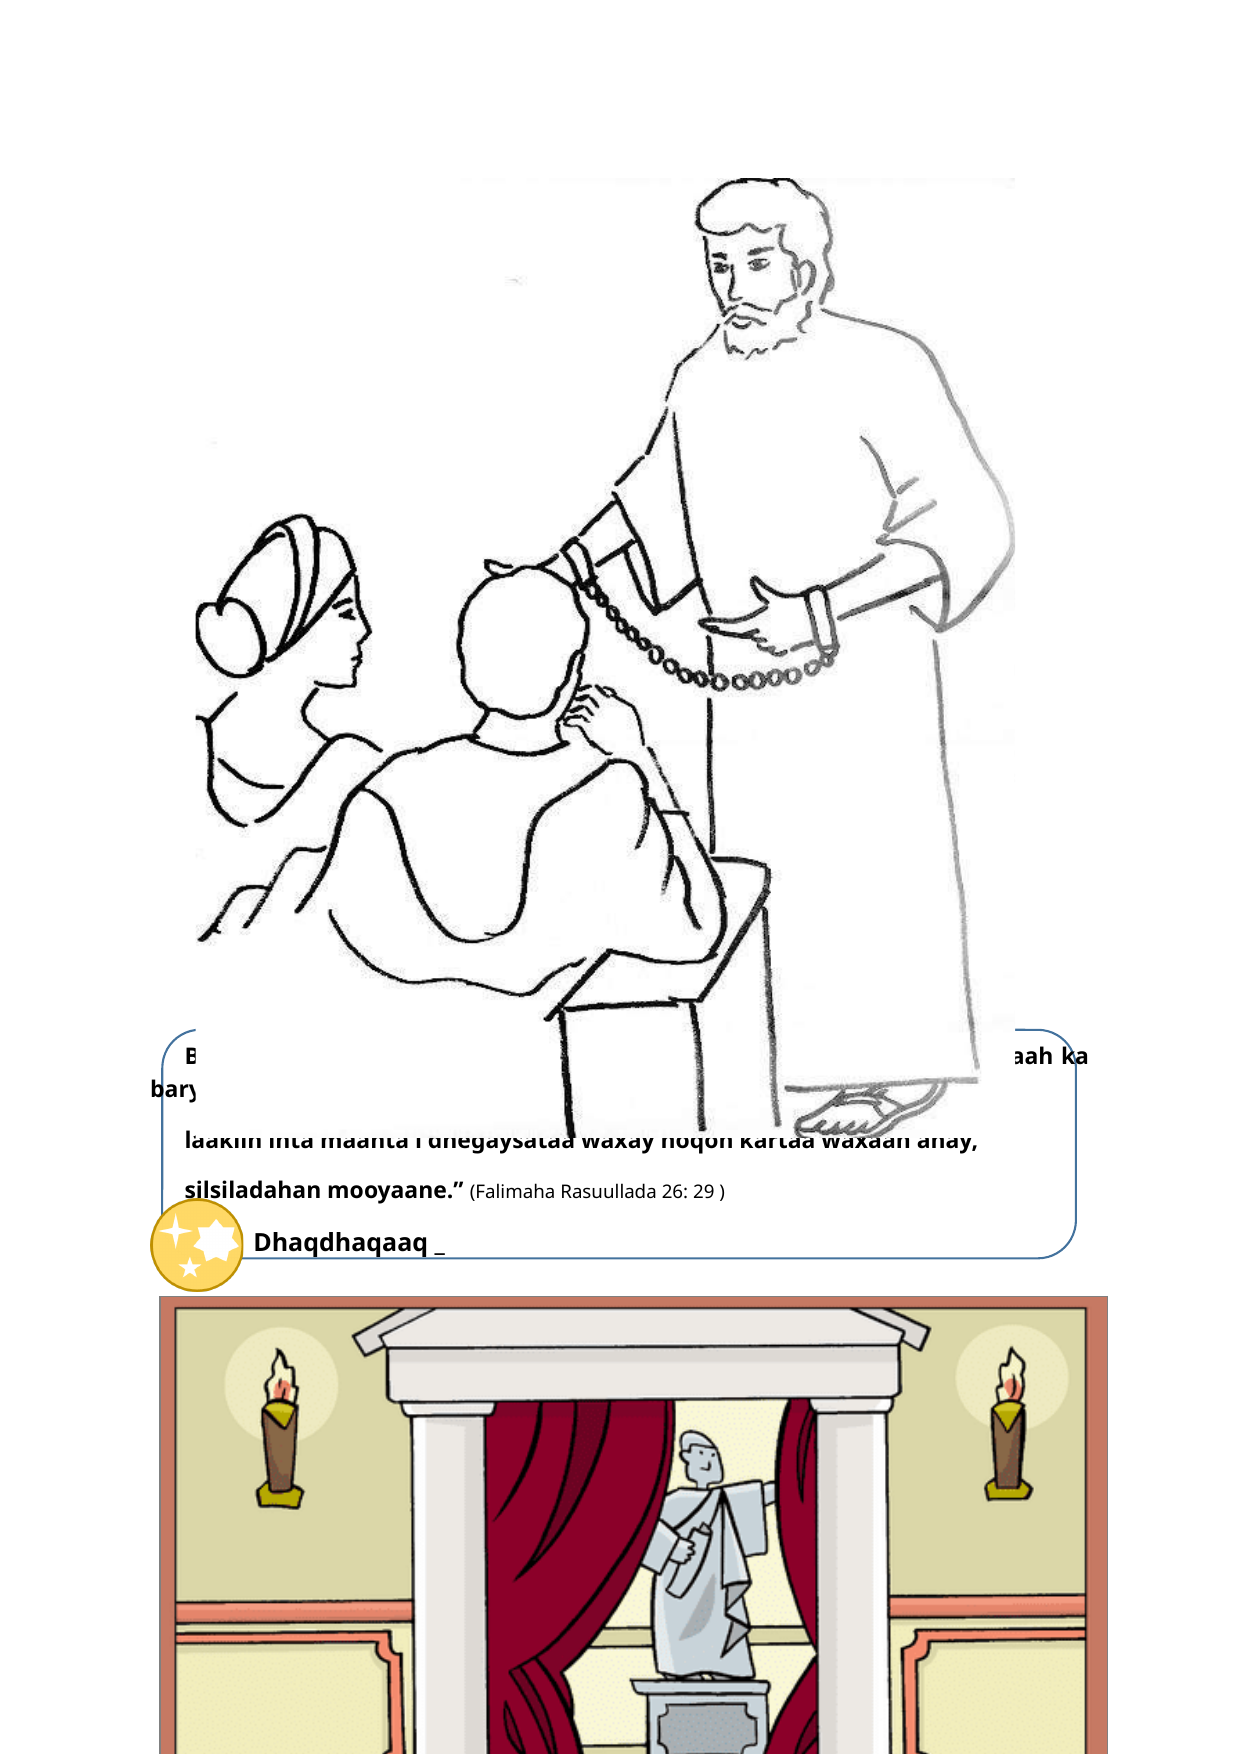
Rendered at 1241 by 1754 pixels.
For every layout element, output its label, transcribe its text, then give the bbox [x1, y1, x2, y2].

text Dhaqdhaqaaq _ [244, 1225, 1090, 1259]
picture [161, 1297, 1107, 1754]
text silsiladahan mooyaane.” (Falimaha Rasuullada 26: 29 ) [150, 1174, 1090, 1206]
text laakiin inta maanta i dhegaysataa waxay noqon kartaa waxaan ahay, [150, 1124, 1090, 1155]
picture [195, 178, 1016, 1138]
picture [150, 1198, 244, 1292]
